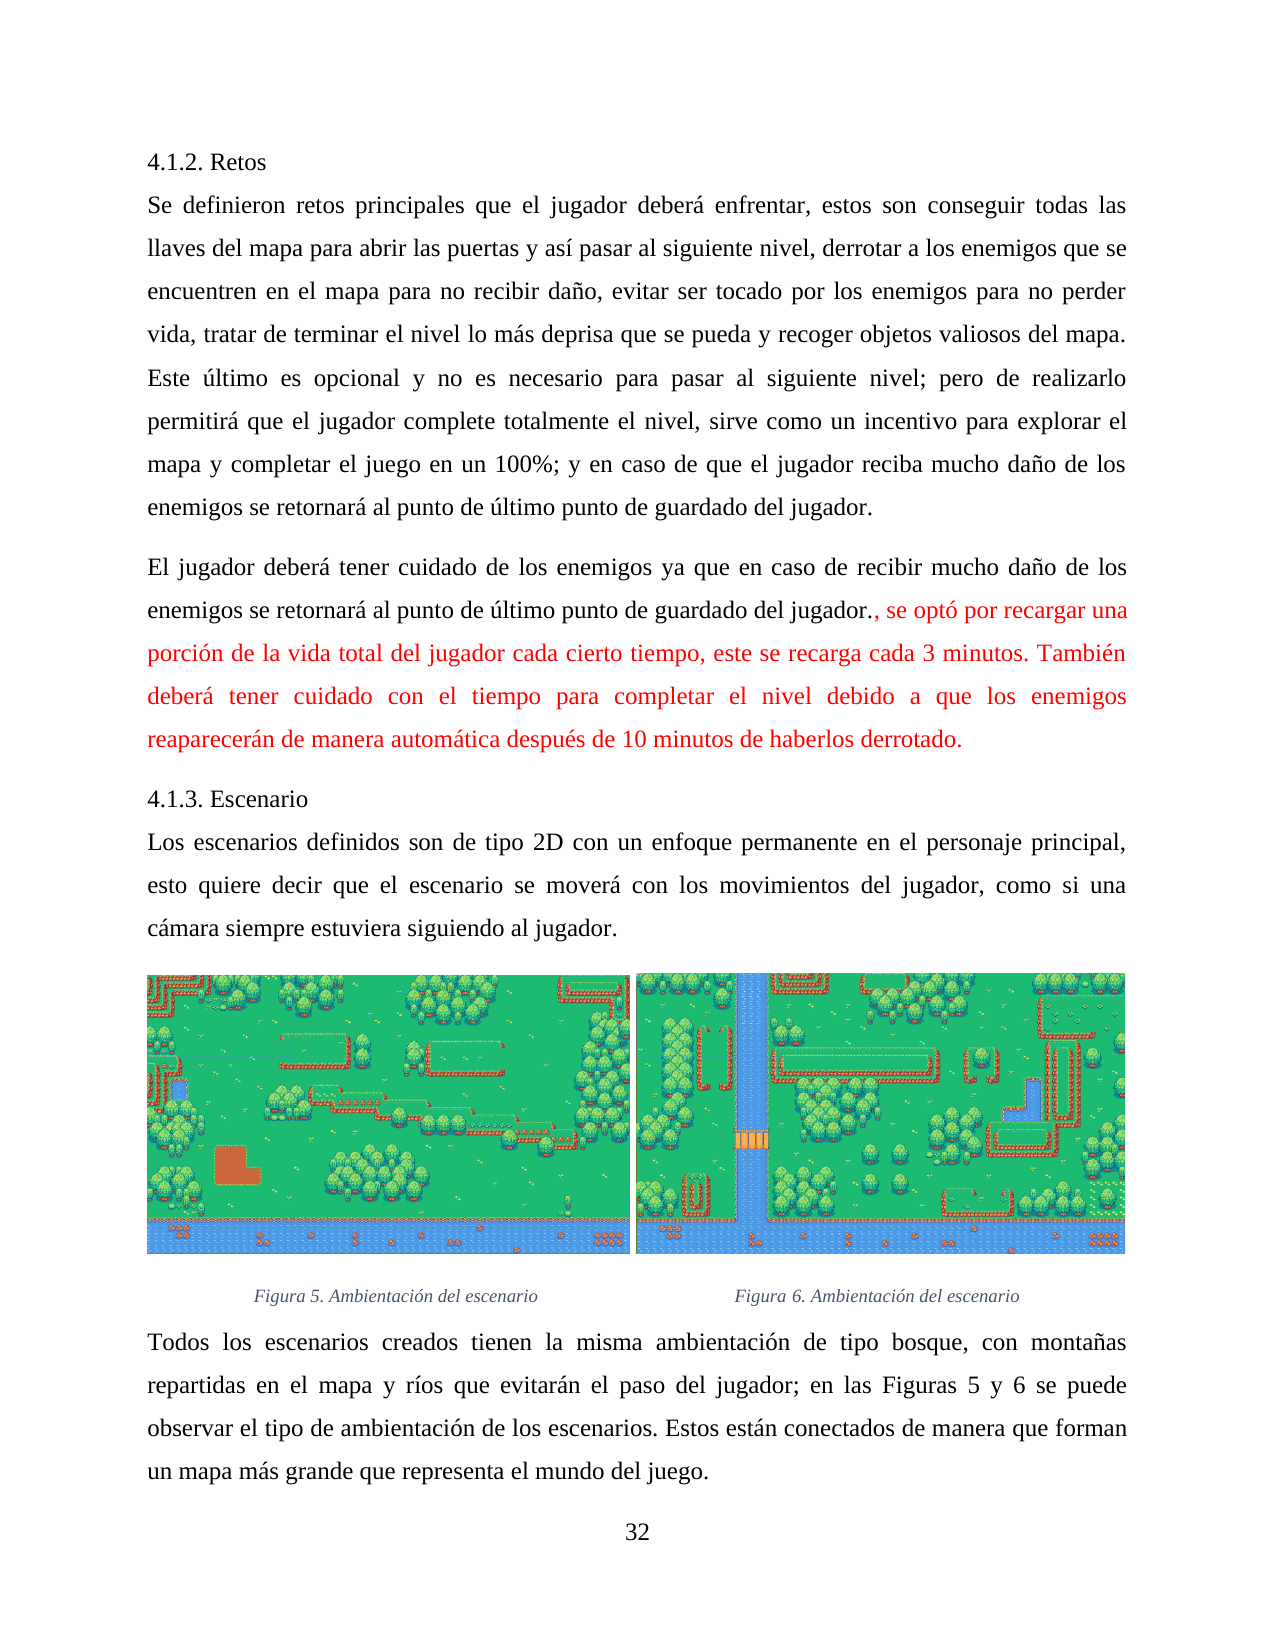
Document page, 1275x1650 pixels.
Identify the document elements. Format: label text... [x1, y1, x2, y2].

text El jugador deberá tener cuidado de los enemigos ya que en caso de recibir mucho daño de los enemigos se retornará al punto de último punto de guardado del jugador., se optó por recargar una porción de la vida total del jugador cada cierto tiempo, este se recarga cada 3 minutos. También deberá tener cuidado con el tiempo para completar el nivel debido a que los enemigos reaparecerán de manera automática después de 10 minutos de haberlos derrotado. [147, 552, 1128, 753]
picture [636, 973, 1125, 1254]
subtitle 4.1.3. Escenario [147, 784, 1128, 813]
subtitle 4.1.2. Retos [147, 147, 1128, 176]
text Todos los escenarios creados tienen la misma ambientación de tipo bosque, con montañas repartidas en el mapa y ríos que evitarán el paso del jugador; en las Figuras 5 y 6 se puede observar el tipo de ambientación de los escenarios. Estos están conectados de manera que forman un mapa más grande que representa el mundo del juego. [147, 1327, 1128, 1485]
text Los escenarios definidos son de tipo 2D con un enfoque permanente en el personaje principal, esto quiere decir que el escenario se moverá con los movimientos del jugador, como si una cámara siempre estuviera siguiendo al jugador. [147, 827, 1128, 942]
text Figura 5. Ambientación del escenario Figura 6. Ambientación del escenario [147, 1284, 1128, 1306]
picture [147, 975, 630, 1254]
text Se definieron retos principales que el jugador deberá enfrentar, estos son conseguir todas las llaves del mapa para abrir las puertas y así pasar al siguiente nivel, derrotar a los enemigos que se encuentren en el mapa para no recibir daño, evitar ser tocado por los enemigos para no perder vida, tratar de terminar el nivel lo más deprisa que se pueda y recoger objetos valiosos del mapa. Este último es opcional y no es necesario para pasar al siguiente nivel; pero de realizarlo permitirá que el jugador complete totalmente el nivel, sirve como un incentivo para explorar el mapa y completar el juego en un 100%; y en caso de que el jugador reciba mucho daño de los enemigos se retornará al punto de último punto de guardado del jugador. [147, 190, 1128, 521]
